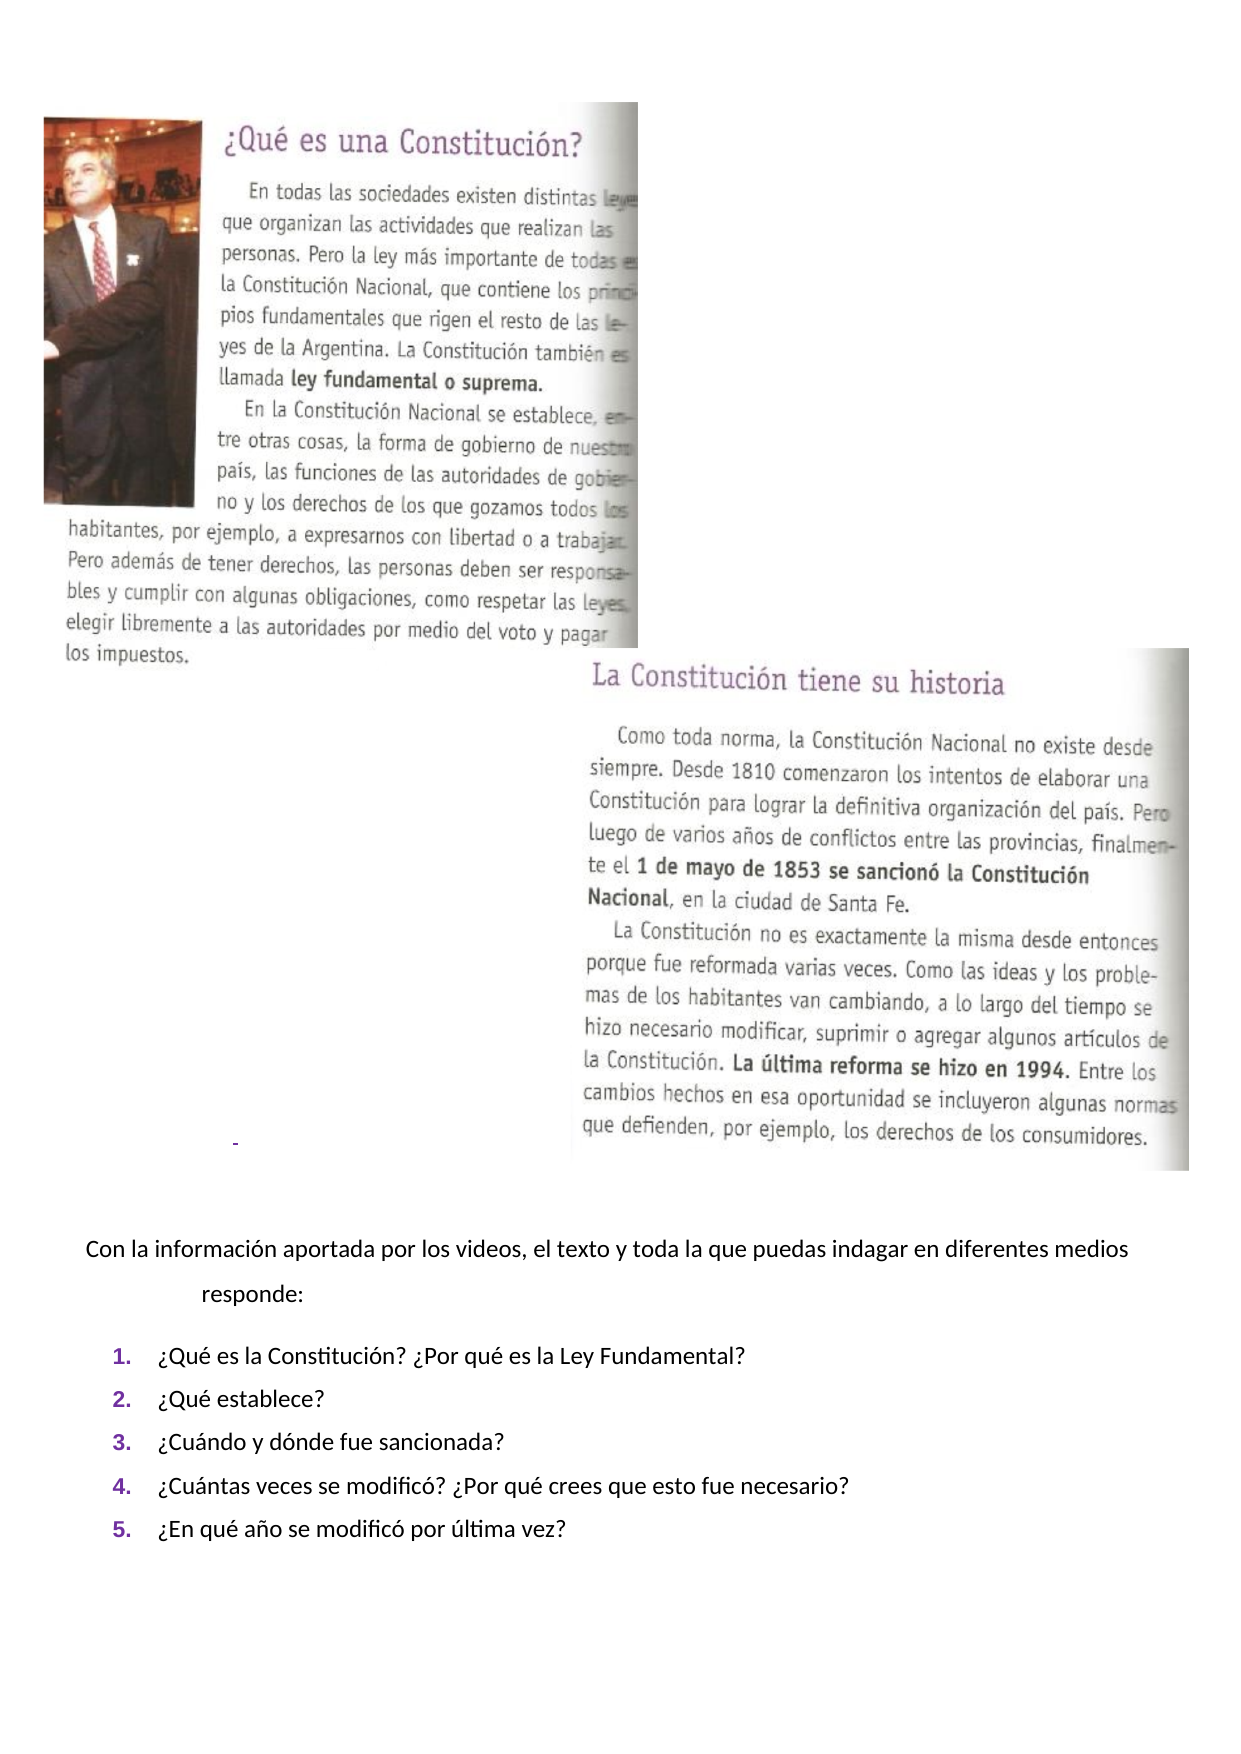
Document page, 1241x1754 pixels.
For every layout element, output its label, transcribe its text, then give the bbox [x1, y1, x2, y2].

list ¿Qué es la Constitución? ¿Por qué es la Ley Fundamental? [112, 1340, 1128, 1371]
list ¿Cuándo y dónde fue sancionada? [112, 1427, 1128, 1457]
picture [44, 102, 1189, 1170]
list ¿Qué establece? [112, 1383, 1128, 1414]
list ¿En qué año se modificó por última vez? [112, 1513, 1128, 1543]
text Con la información aportada por los videos, el texto y toda la que puedas indagar en diferentes medios responde: [80, 1233, 1215, 1309]
list ¿Cuántas veces se modificó? ¿Por qué crees que esto fue necesario? [112, 1470, 1128, 1500]
